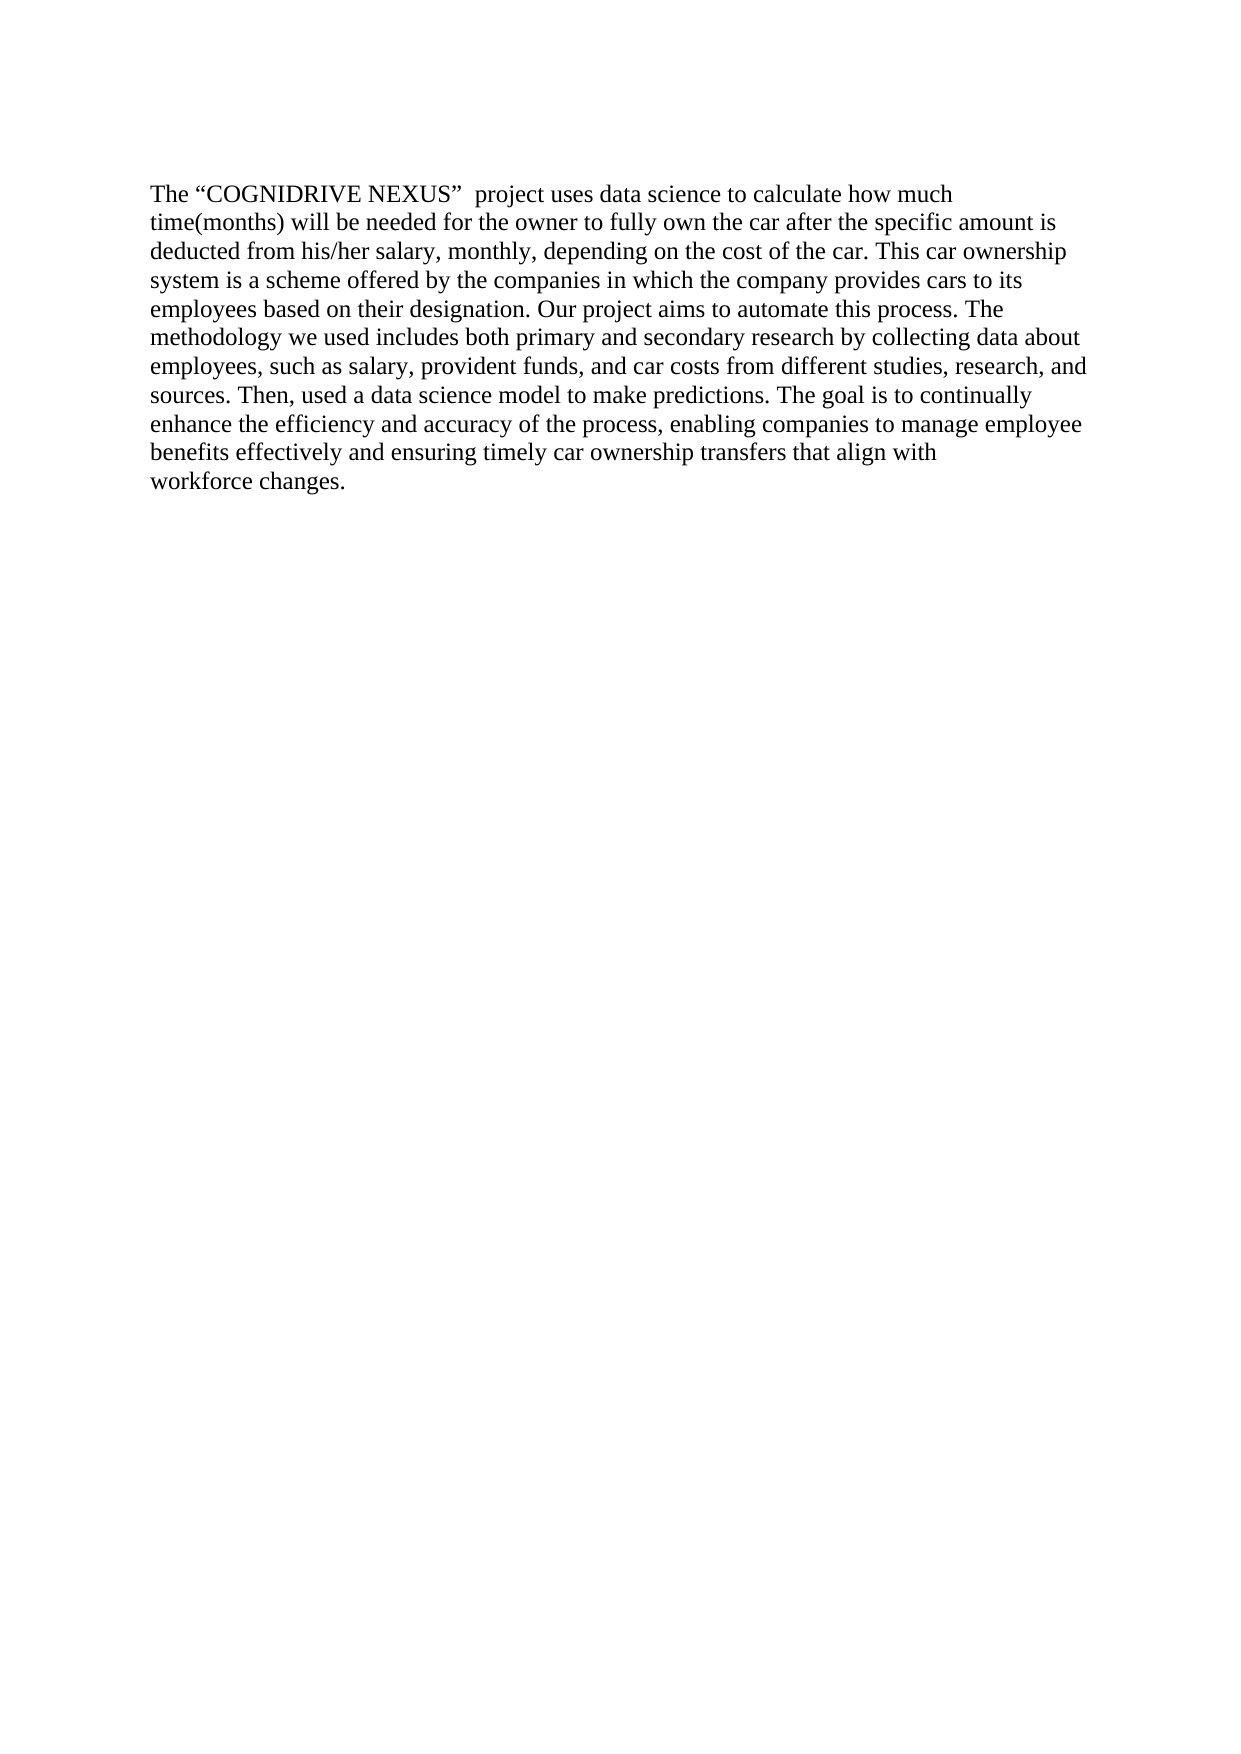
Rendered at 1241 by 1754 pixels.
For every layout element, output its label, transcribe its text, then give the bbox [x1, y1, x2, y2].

text The “COGNIDRIVE NEXUS” project uses data science to calculate how much time(months) will be needed for the owner to fully own the car after the specific amount is deducted from his/her salary, monthly, depending on the cost of the car. This car ownership system is a scheme offered by the companies in which the company provides cars to its employees based on their designation. Our project aims to automate this process. The methodology we used includes both primary and secondary research by collecting data about employees, such as salary, provident funds, and car costs from different studies, research, and sources. Then, used a data science model to make predictions. The goal is to continually enhance the efficiency and accuracy of the process, enabling companies to manage employee benefits effectively and ensuring timely car ownership transfers that align with workforce changes. [150, 179, 1090, 495]
